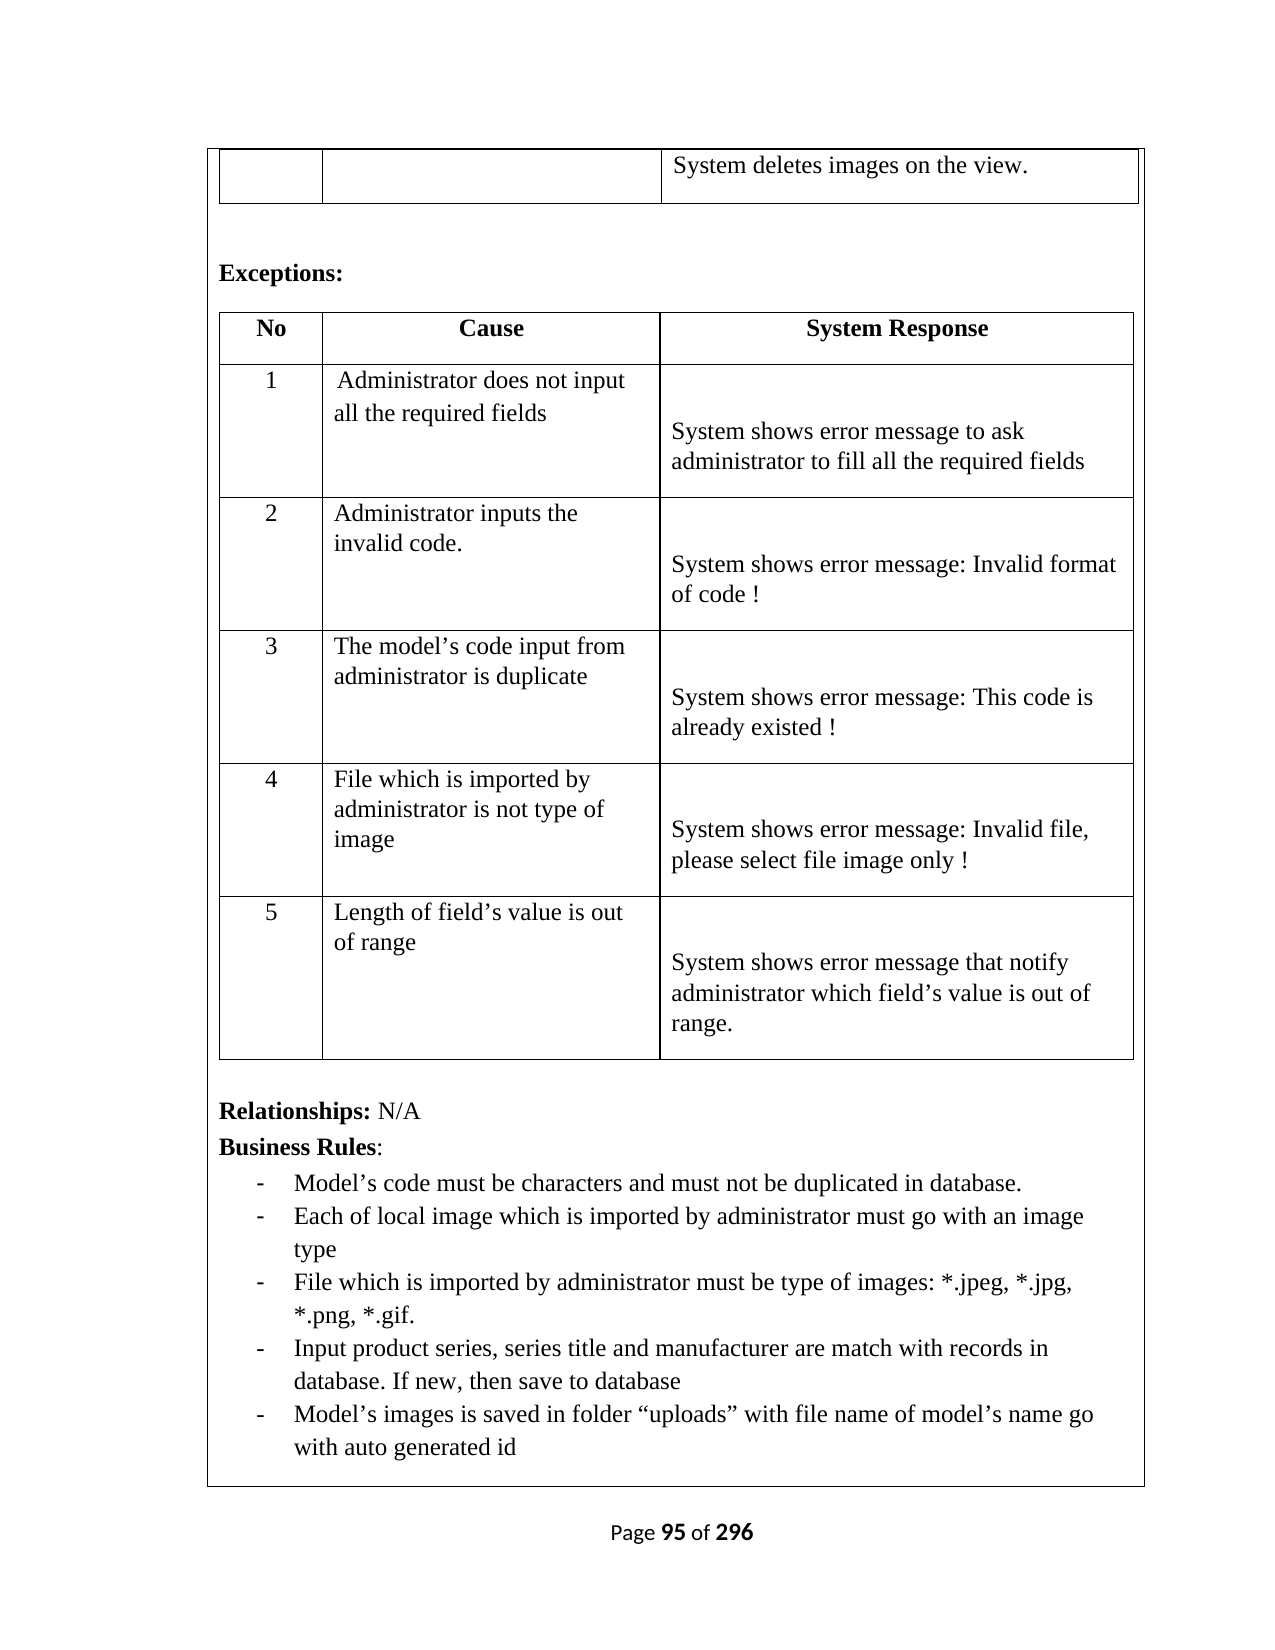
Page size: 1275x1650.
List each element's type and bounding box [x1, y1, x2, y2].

table_cell [208, 149, 1144, 1486]
